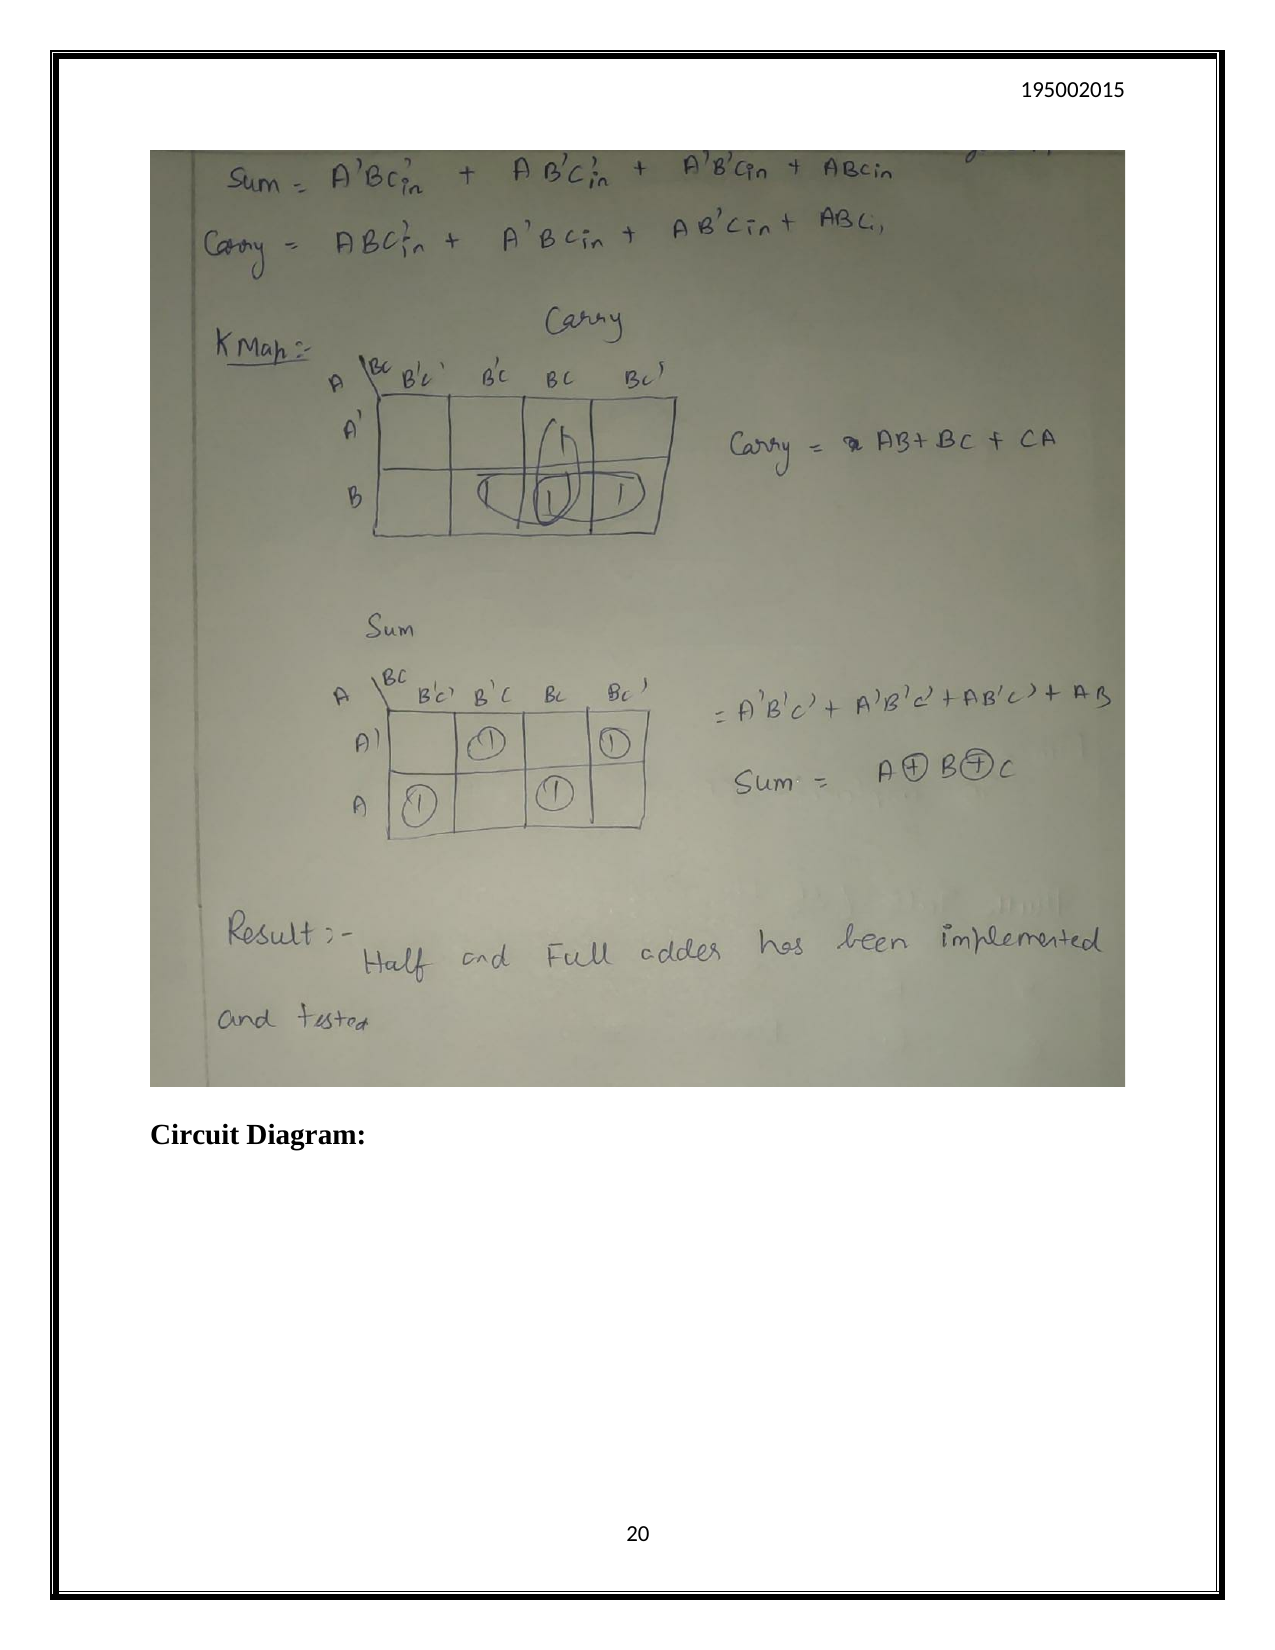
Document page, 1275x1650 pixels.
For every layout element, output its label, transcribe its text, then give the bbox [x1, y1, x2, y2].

text Circuit Diagram: [150, 1117, 1125, 1151]
picture [150, 150, 1125, 1087]
